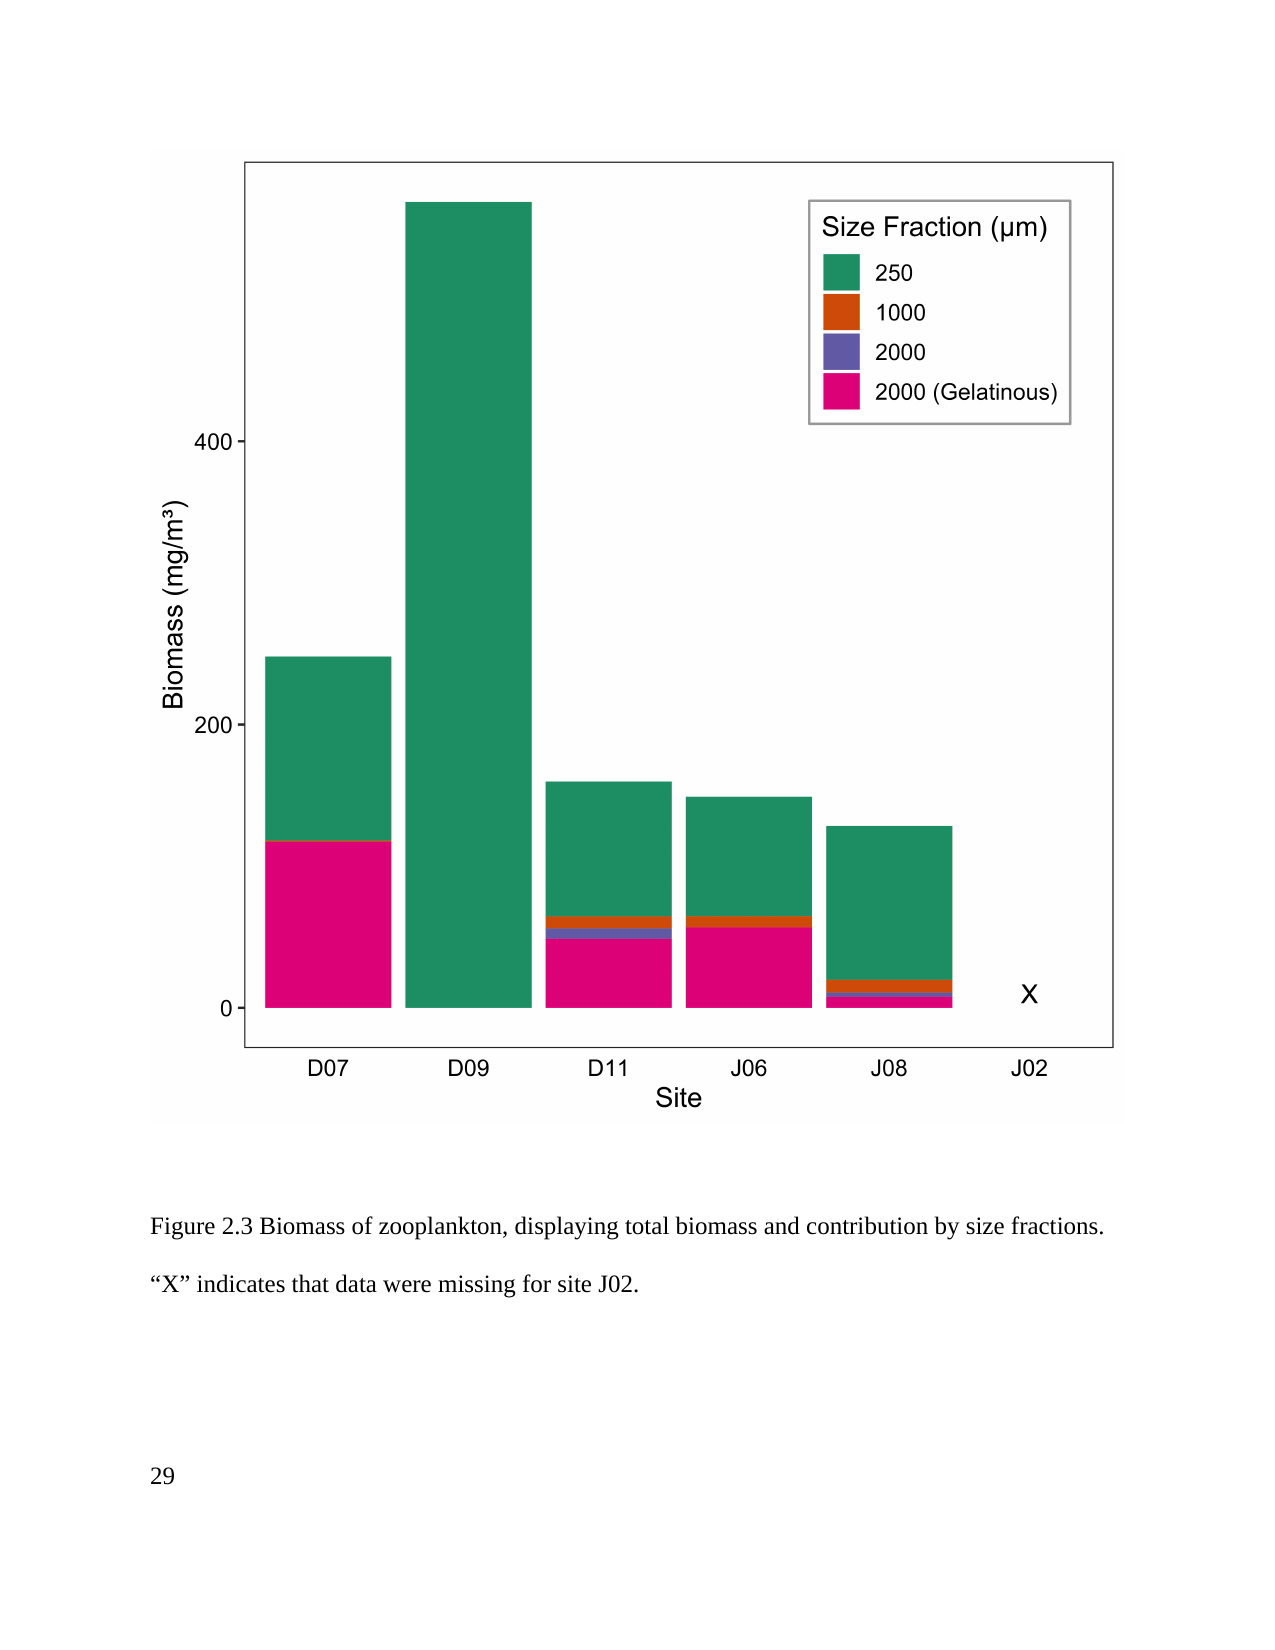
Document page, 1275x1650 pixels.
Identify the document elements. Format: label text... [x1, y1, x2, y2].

text Figure 2.3 Biomass of zooplankton, displaying total biomass and contribution by size fractions. “X” indicates that data were missing for site J02. [150, 1211, 1125, 1297]
picture [150, 150, 1125, 1125]
